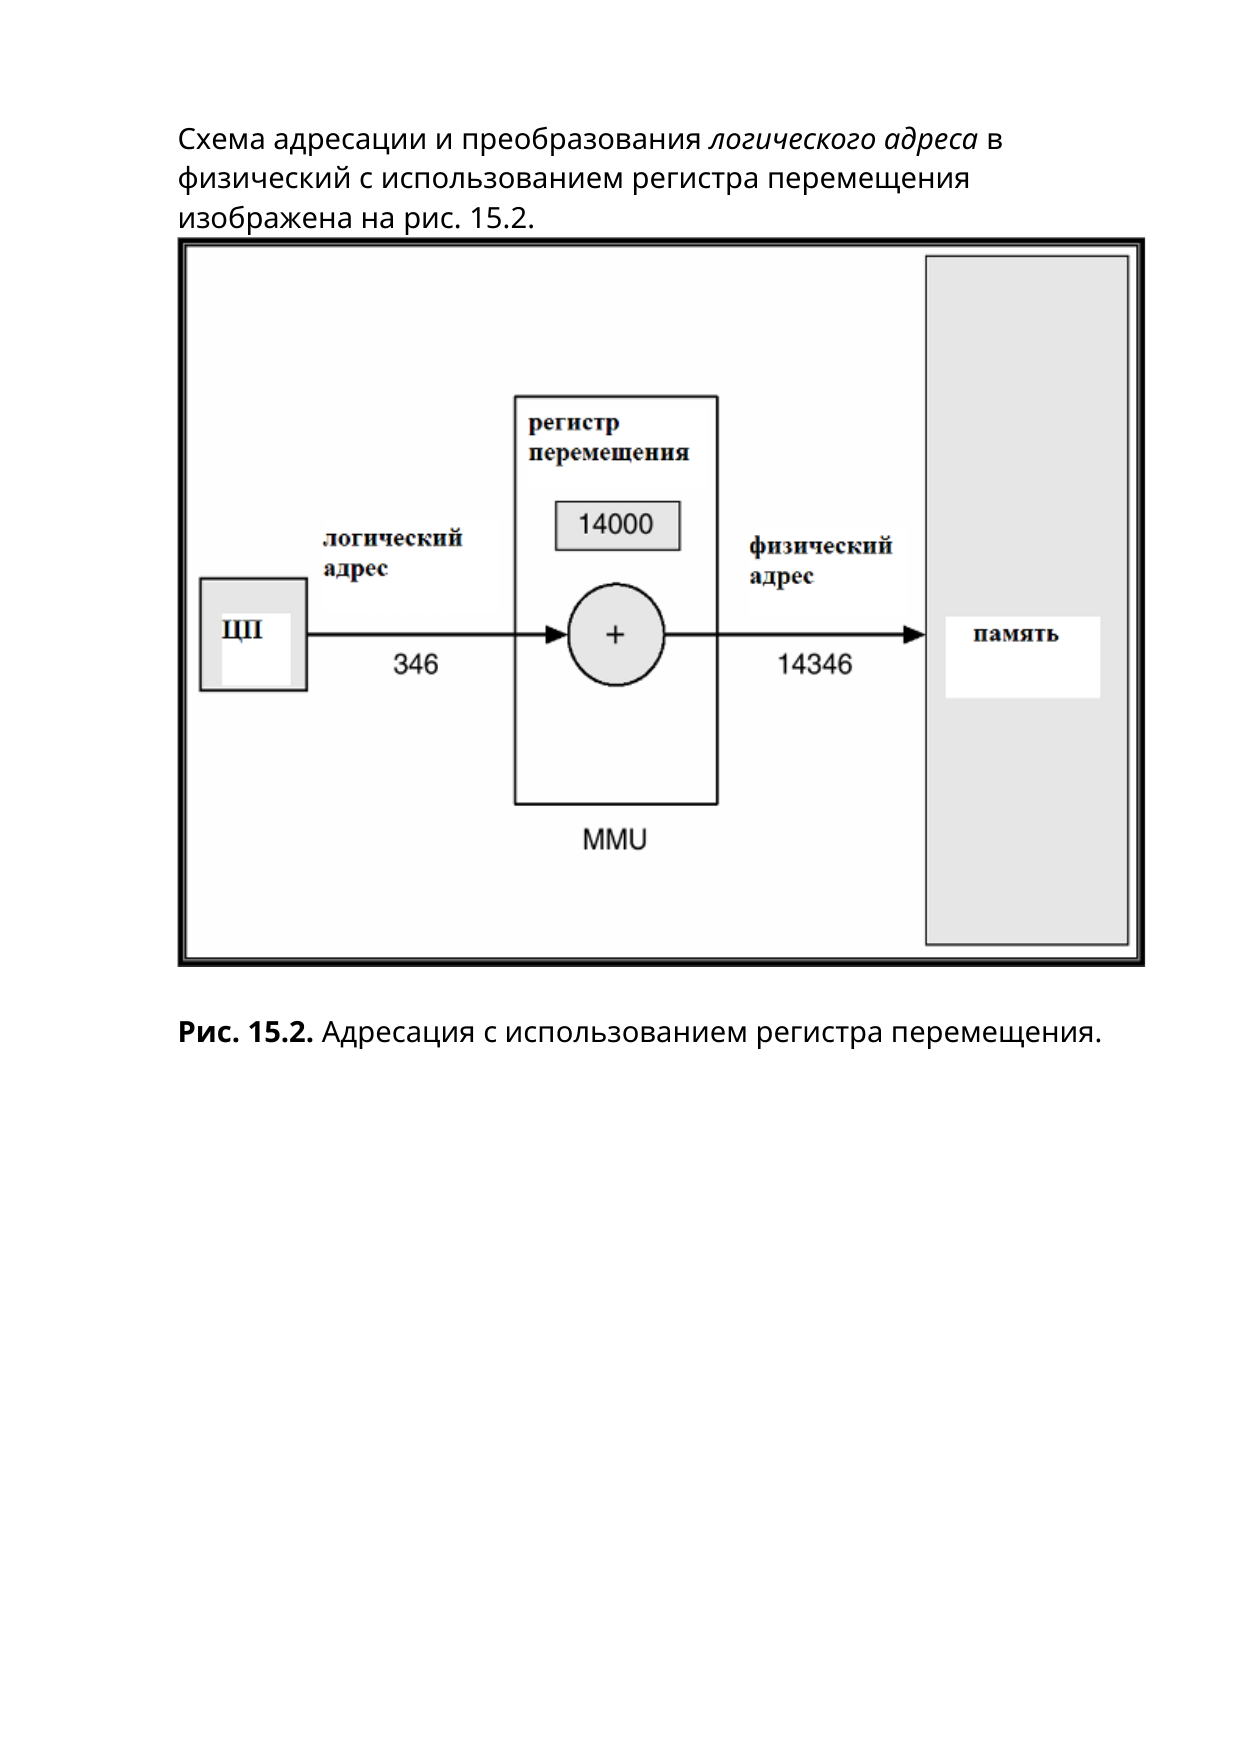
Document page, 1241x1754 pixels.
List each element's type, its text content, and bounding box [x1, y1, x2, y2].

text Рис. 15.2. Адресация с использованием регистра перемещения. [177, 968, 1152, 1051]
picture [177, 237, 1146, 967]
text Схема адресации и преобразования логического адреса в физический с использованием регистра перемещения изображена на рис. 15.2. [177, 118, 1152, 237]
